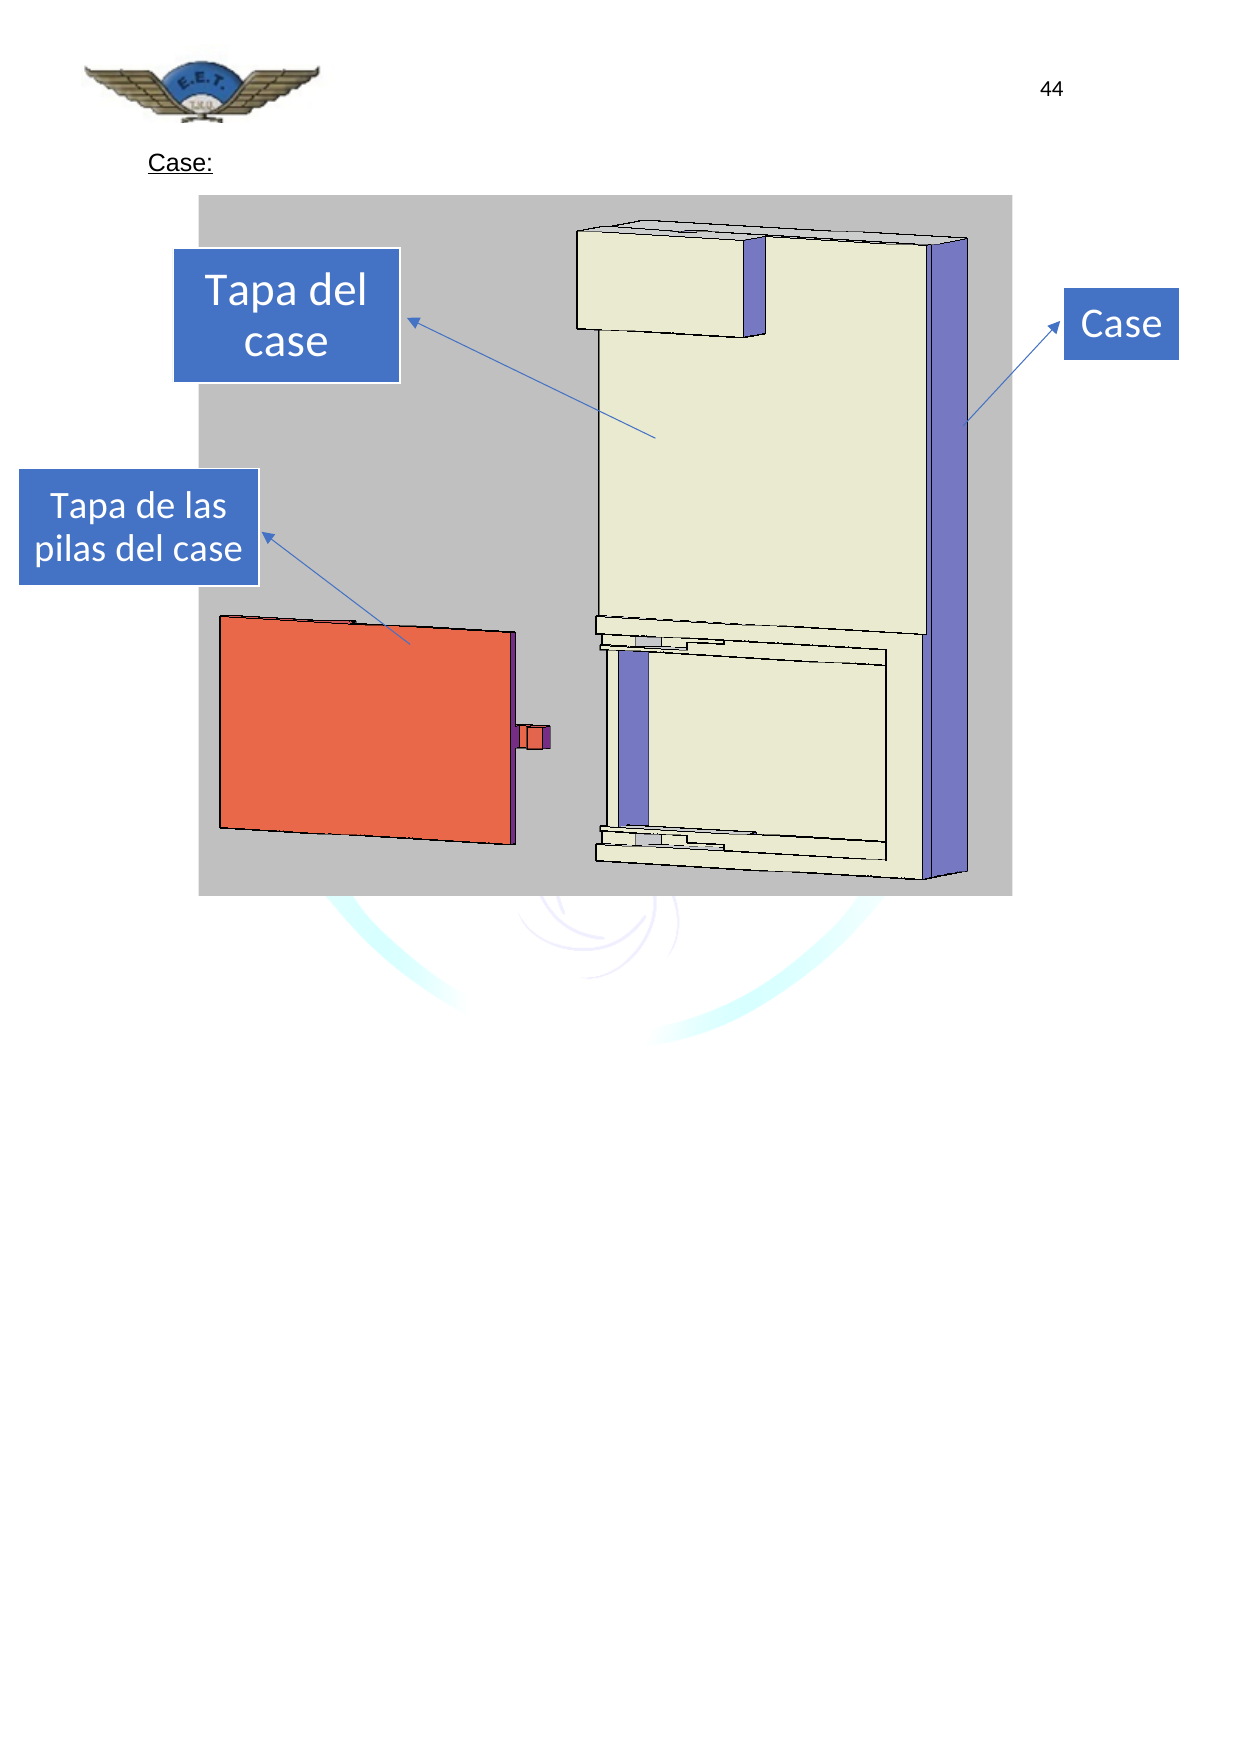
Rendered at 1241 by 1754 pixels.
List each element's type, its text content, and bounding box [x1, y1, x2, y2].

text Case: [148, 148, 1063, 176]
picture [198, 195, 1013, 896]
